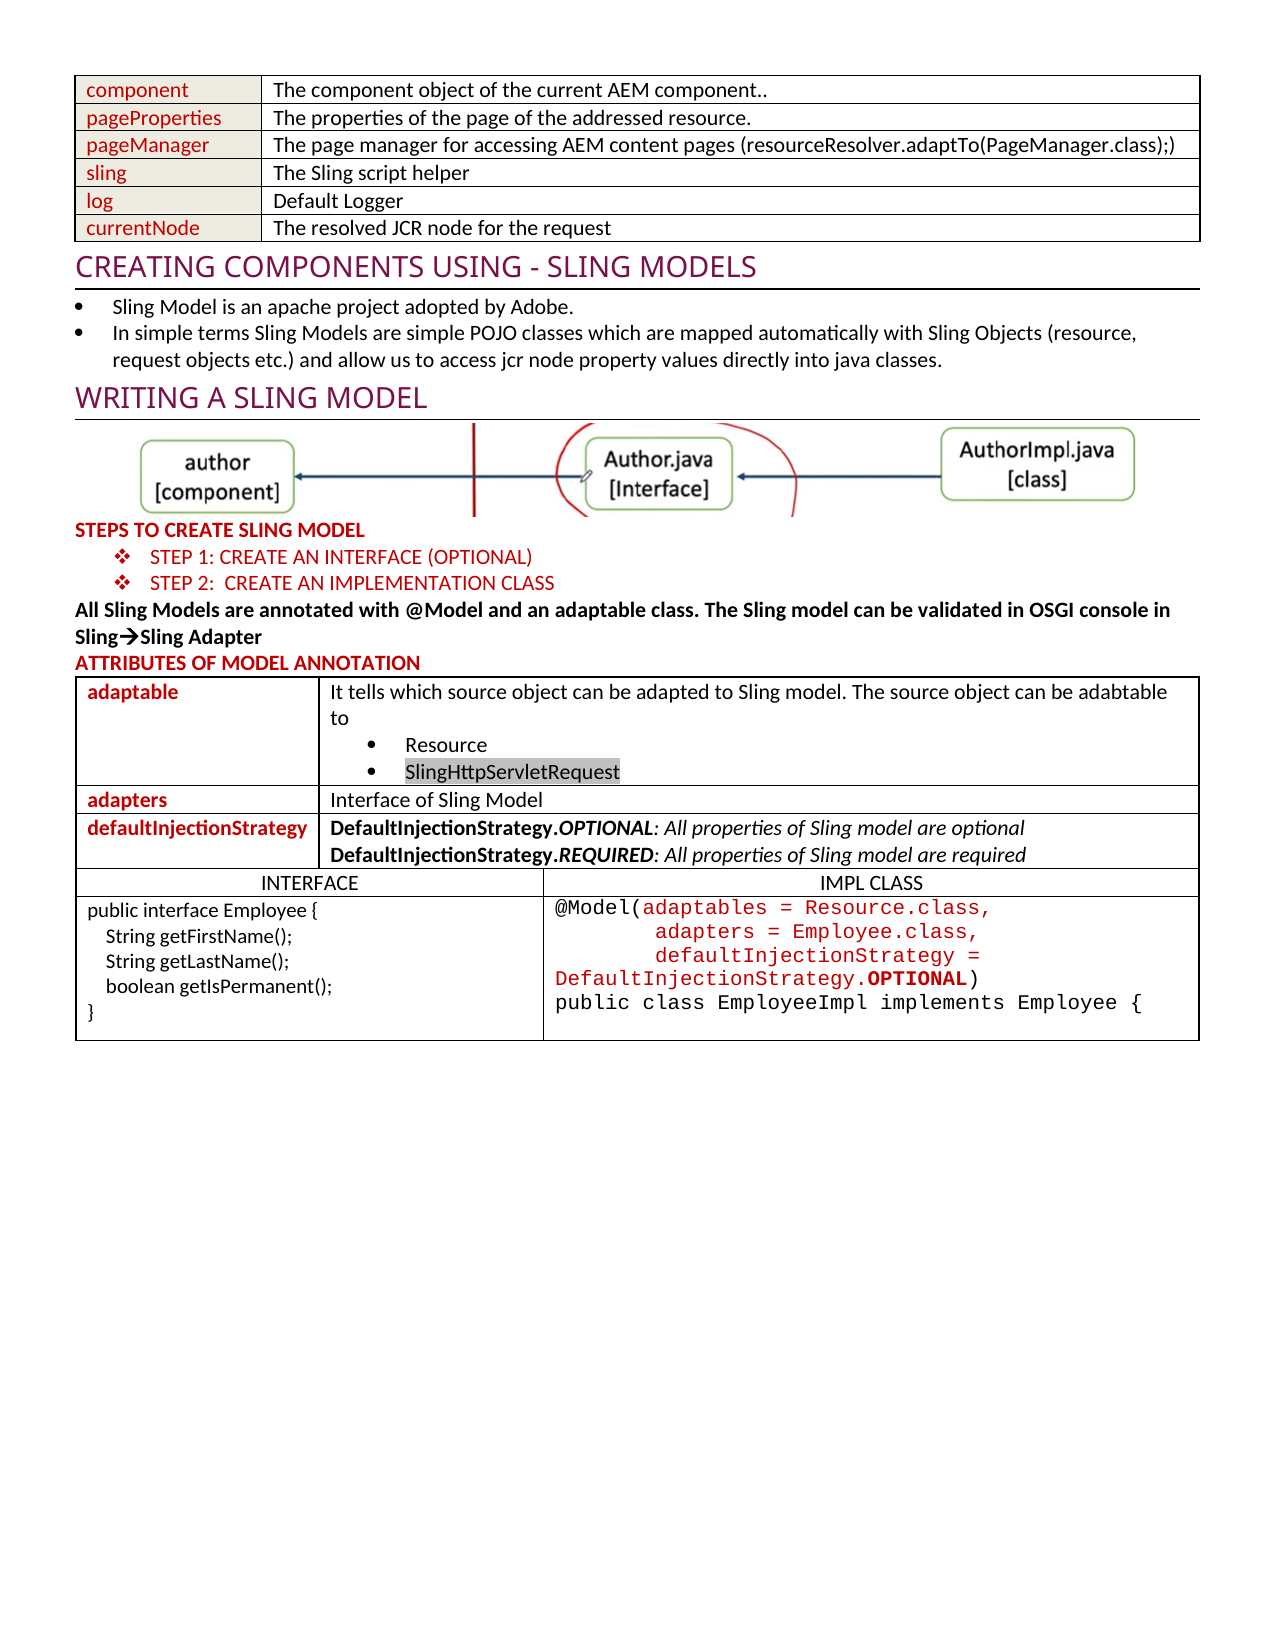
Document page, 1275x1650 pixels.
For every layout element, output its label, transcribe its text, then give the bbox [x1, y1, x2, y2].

table_cell IMPL CLASS [544, 869, 1198, 896]
text STEPS TO CREATE SLING MODEL [75, 516, 1200, 543]
table_cell pageManager [76, 131, 261, 158]
table_cell The properties of the page of the addressed resource. [262, 104, 1199, 130]
table_cell INTERFACE [77, 869, 543, 896]
list STEP 1: CREATE AN INTERFACE (OPTIONAL) [112, 543, 1200, 569]
table_cell currentNode [76, 215, 261, 241]
table_header It tells which source object can be adapted to Sling model. The source object can be adabtable to Resource SlingHttpServletRequest [320, 678, 1198, 784]
text ATTRIBUTES OF MODEL ANNOTATION [75, 649, 1200, 676]
table_cell component [76, 76, 261, 103]
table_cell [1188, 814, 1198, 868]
table_header adaptable [77, 678, 318, 784]
table_cell The Sling script helper [262, 159, 1199, 186]
list Sling Model is an apache project adopted by Adobe. [75, 293, 1200, 319]
list STEP 2: CREATE AN IMPLEMENTATION CLASS [112, 569, 1200, 596]
list In simple terms Sling Models are simple POJO classes which are mapped automatically with Sling Objects (resource, request objects etc.) and allow us to access jcr node property values directly into java classes. [75, 319, 1200, 373]
subtitle CREATING COMPONENTS USING - SLING MODELS [75, 246, 1200, 288]
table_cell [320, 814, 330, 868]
picture [135, 423, 1140, 517]
table_cell Interface of Sling Model [320, 786, 1198, 813]
table_cell public interface Employee { String getFirstName(); String getLastName(); boolean getIsPermanent(); } [77, 897, 543, 1039]
table_cell pageProperties [76, 104, 261, 130]
table_cell The component object of the current AEM component.. [262, 76, 1199, 103]
table_cell sling [76, 159, 261, 186]
table_cell @Model(adaptables = Resource.class, adapters = Employee.class, defaultInjectionStrategy = DefaultInjectionStrategy.OPTIONAL) public class EmployeeImpl implements Employee { @Inject @Default(values = "AEM") String fname; @Inject @Required @Default(values = "Geeks") String lname; @Inject boolean permanent; @Override public String getFirstName() { return fname; } @Override public String getLastName() { return lname; } @Override public boolean getIsPermanent() { return permanent; } } [544, 897, 1198, 1039]
table_cell adapters [77, 786, 318, 813]
table_cell The resolved JCR node for the request [262, 215, 1199, 241]
table_cell log [76, 187, 261, 213]
table_cell Default Logger [262, 187, 1199, 213]
subtitle WRITING A SLING MODEL [75, 377, 1200, 419]
table_cell defaultInjectionStrategy [77, 814, 318, 868]
text All Sling Models are annotated with @Model and an adaptable class. The Sling model can be validated in OSGI console in SlingSling Adapter [75, 596, 1200, 649]
table_cell The page manager for accessing AEM content pages (resourceResolver.adaptTo(PageManager.class);) [262, 131, 1199, 158]
